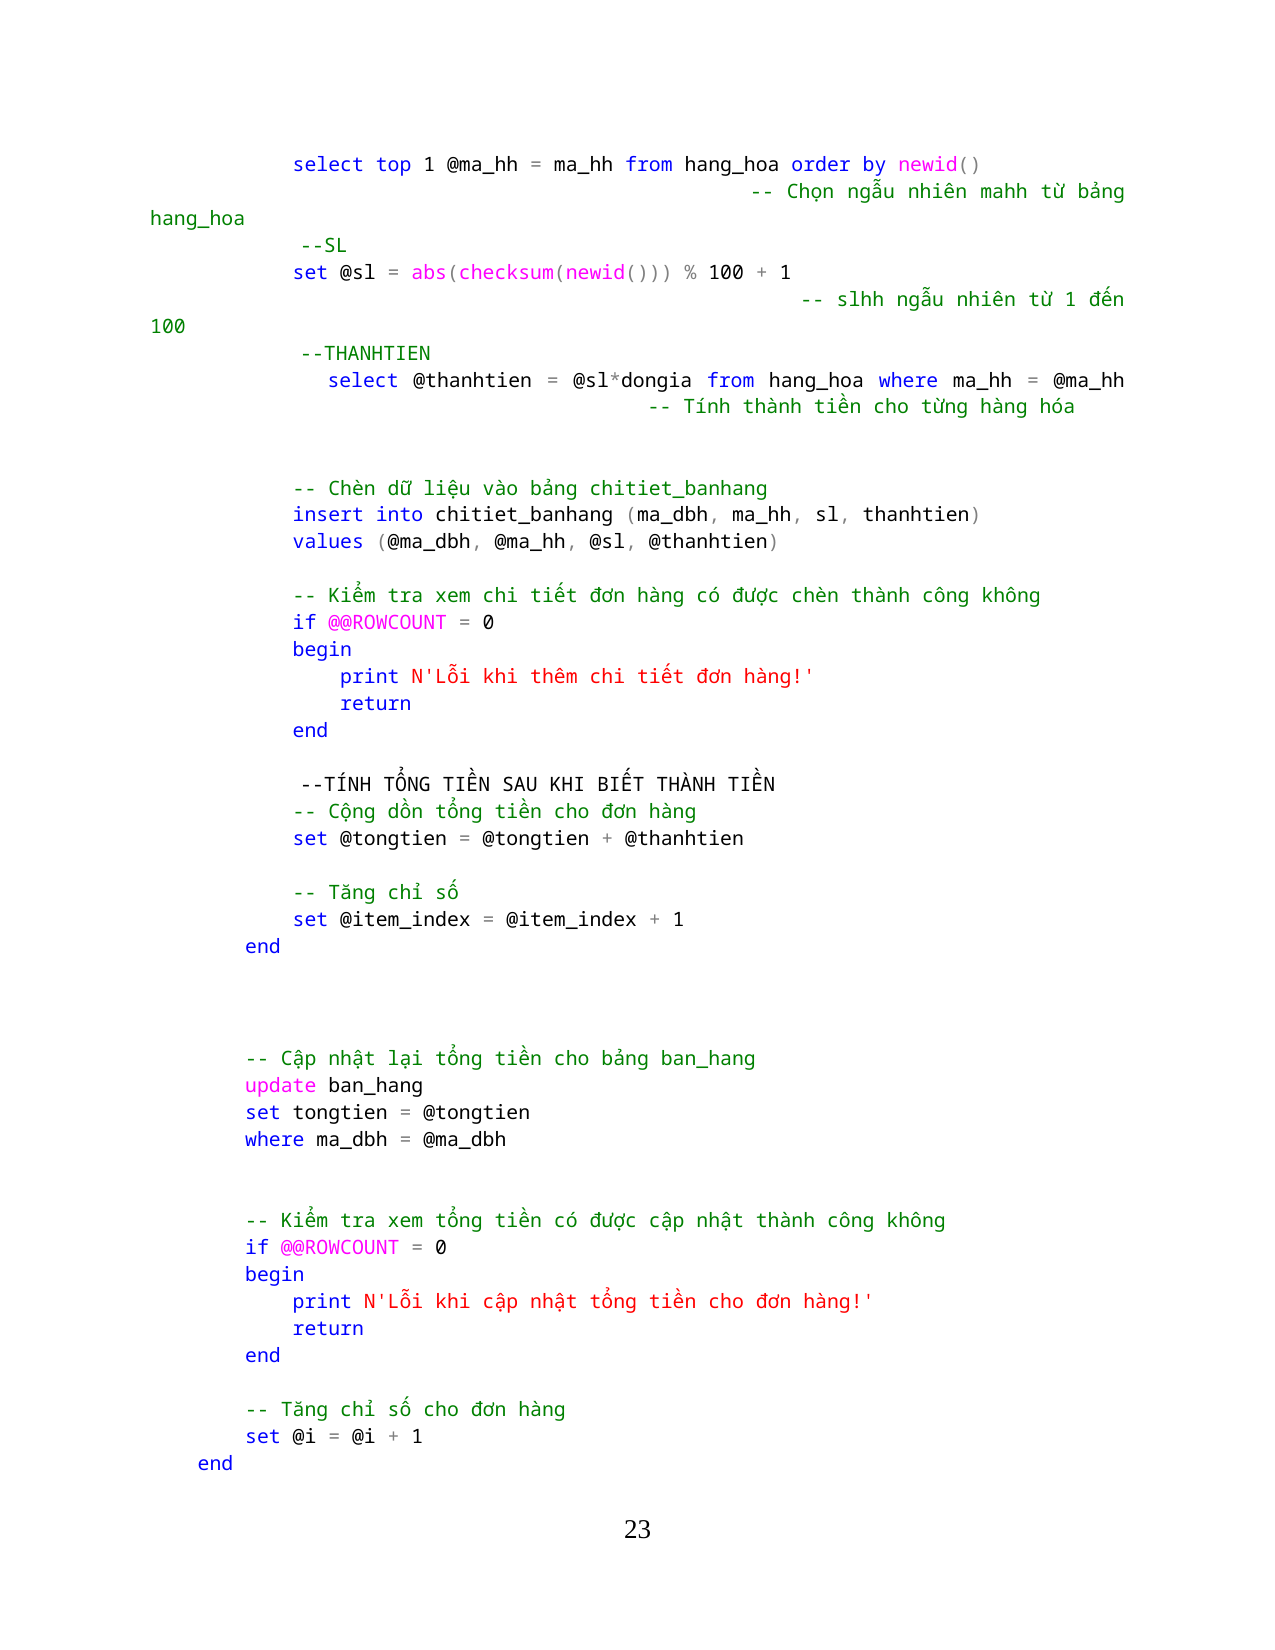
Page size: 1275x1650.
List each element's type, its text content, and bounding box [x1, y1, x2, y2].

text begin [150, 1260, 1125, 1287]
text end [150, 1449, 1125, 1476]
text if @@ROWCOUNT = 0 [150, 609, 1125, 636]
text end [150, 717, 1125, 743]
text return [150, 689, 1125, 717]
text select top 1 @ma_hh = ma_hh from hang_hoa order by newid() -- Chọn ngẫu nhiên mahh từ bảng hang_hoa [150, 150, 1125, 231]
text select @thanhtien = @sl*dongia from hang_hoa where ma_hh = @ma_hh -- Tính thành tiền cho từng hàng hóa [150, 366, 1125, 420]
text update ban_hang [150, 1071, 1125, 1098]
text set tongtien = @tongtien [150, 1098, 1125, 1125]
text -- Cập nhật lại tổng tiền cho bảng ban_hang [150, 1044, 1125, 1071]
text set @item_index = @item_index + 1 [150, 905, 1125, 932]
text -- Cộng dồn tổng tiền cho đơn hàng [150, 797, 1125, 824]
text begin [150, 636, 1125, 663]
text print N'Lỗi khi cập nhật tổng tiền cho đơn hàng!' [150, 1287, 1125, 1314]
text -- Tăng chỉ số cho đơn hàng [150, 1395, 1125, 1422]
text -- Tăng chỉ số [150, 878, 1125, 905]
text return [150, 1314, 1125, 1341]
text where ma_dbh = @ma_dbh [150, 1125, 1125, 1152]
text end [150, 932, 1125, 959]
text print N'Lỗi khi thêm chi tiết đơn hàng!' [150, 663, 1125, 689]
text --SL [150, 231, 1125, 258]
text set @i = @i + 1 [150, 1422, 1125, 1449]
text -- Kiểm tra xem tổng tiền có được cập nhật thành công không [150, 1206, 1125, 1233]
text set @tongtien = @tongtien + @thanhtien [150, 824, 1125, 851]
text -- Kiểm tra xem chi tiết đơn hàng có được chèn thành công không [150, 582, 1125, 609]
text values (@ma_dbh, @ma_hh, @sl, @thanhtien) [150, 528, 1125, 555]
text if @@ROWCOUNT = 0 [150, 1233, 1125, 1260]
text insert into chitiet_banhang (ma_dbh, ma_hh, sl, thanhtien) [150, 501, 1125, 528]
text set @sl = abs(checksum(newid())) % 100 + 1 -- slhh ngẫu nhiên từ 1 đến 100 [150, 258, 1125, 339]
text end [150, 1341, 1125, 1368]
text --THANHTIEN [150, 339, 1125, 366]
text -- Chèn dữ liệu vào bảng chitiet_banhang [150, 474, 1125, 501]
text --TÍNH TỔNG TIỀN SAU KHI BIẾT THÀNH TIỀN [150, 771, 1125, 797]
